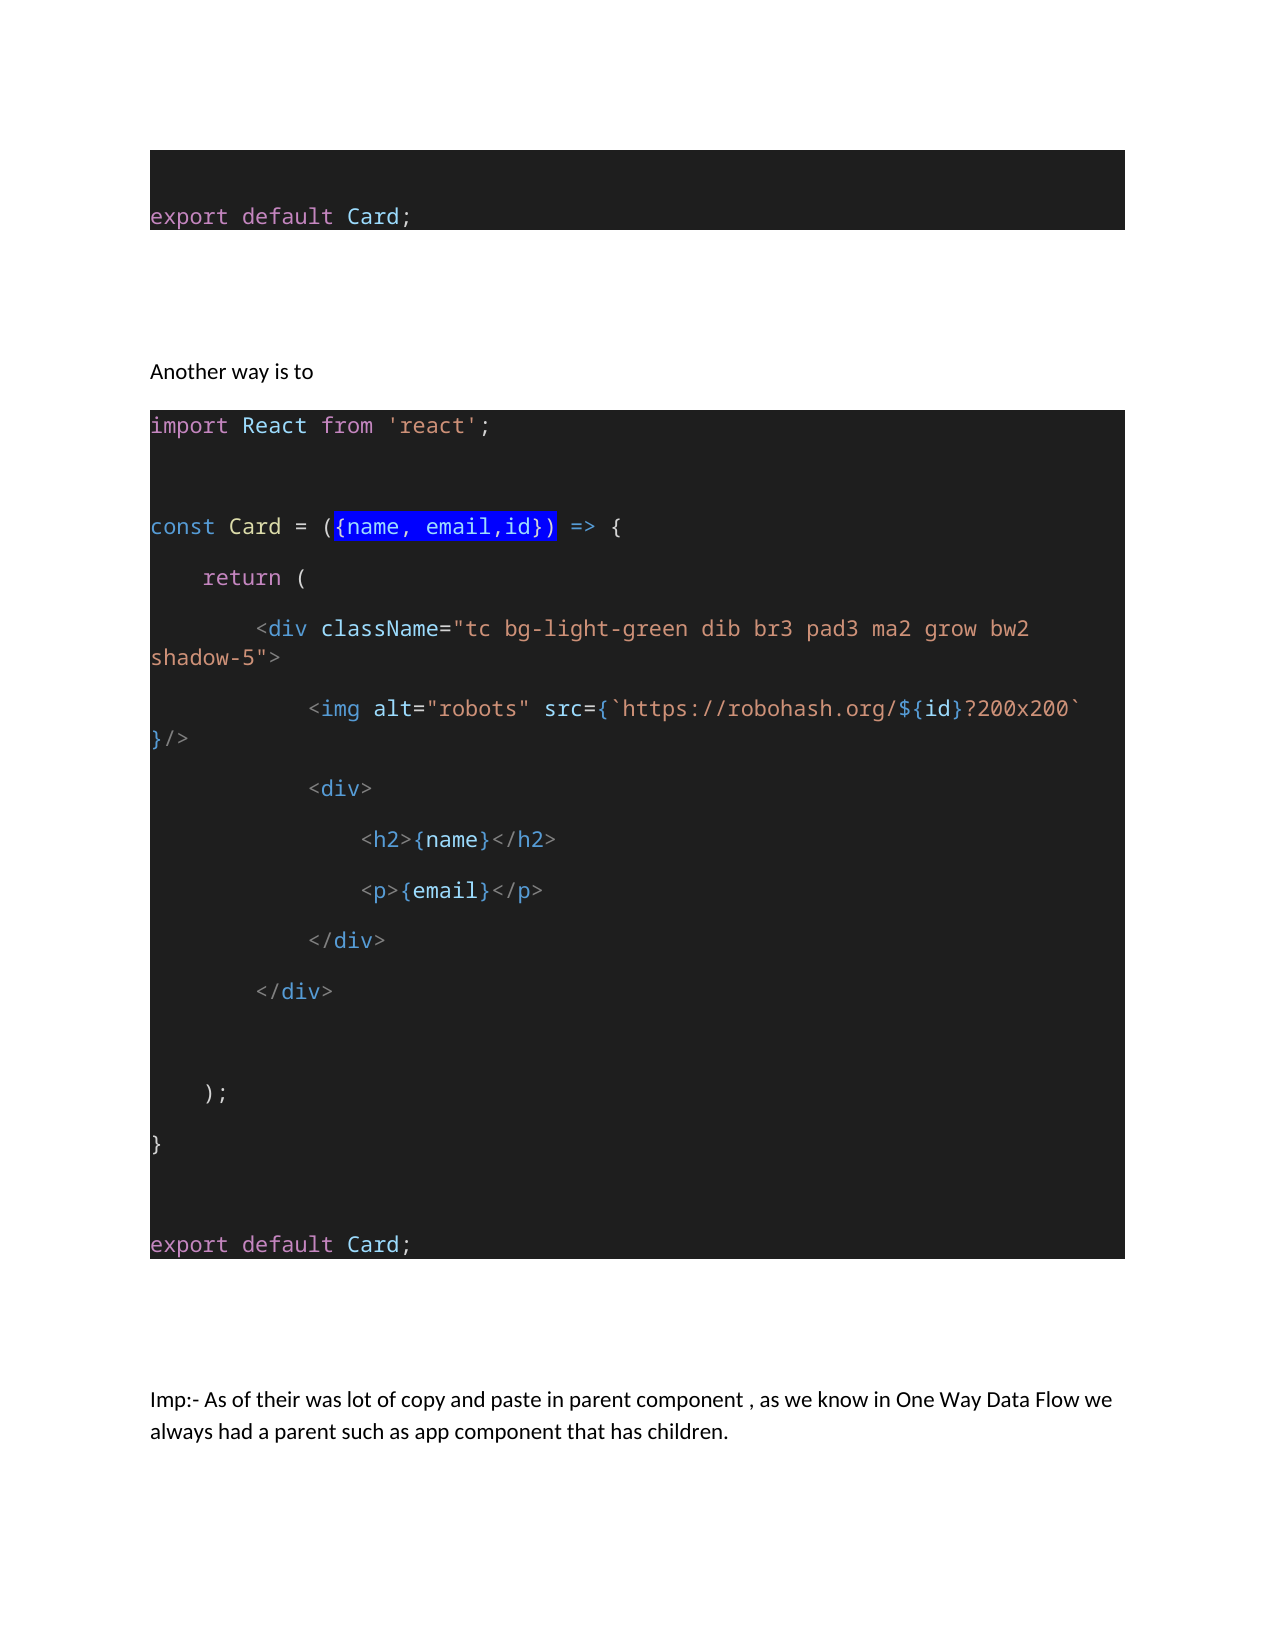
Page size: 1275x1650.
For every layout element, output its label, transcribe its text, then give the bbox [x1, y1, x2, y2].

table_header import React from 'react'; const Card = ({name, email,id}) => { return ( <div className="tc bg-light-green dib br3 pad3 ma2 grow bw2 shadow-5"> <img alt="robots" src={`https://robohash.org/${id}?200x200` }/> <div> <h2>{name}</h2> <p>{email}</p> </div> </div> ); } export default Card; [139, 410, 1136, 1332]
text Imp:- As of their was lot of copy and paste in parent component , as we know in One Way Data Flow we always had a parent such as app component that has children. [150, 1385, 1125, 1445]
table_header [139, 150, 1136, 304]
text Another way is to [150, 357, 1125, 385]
